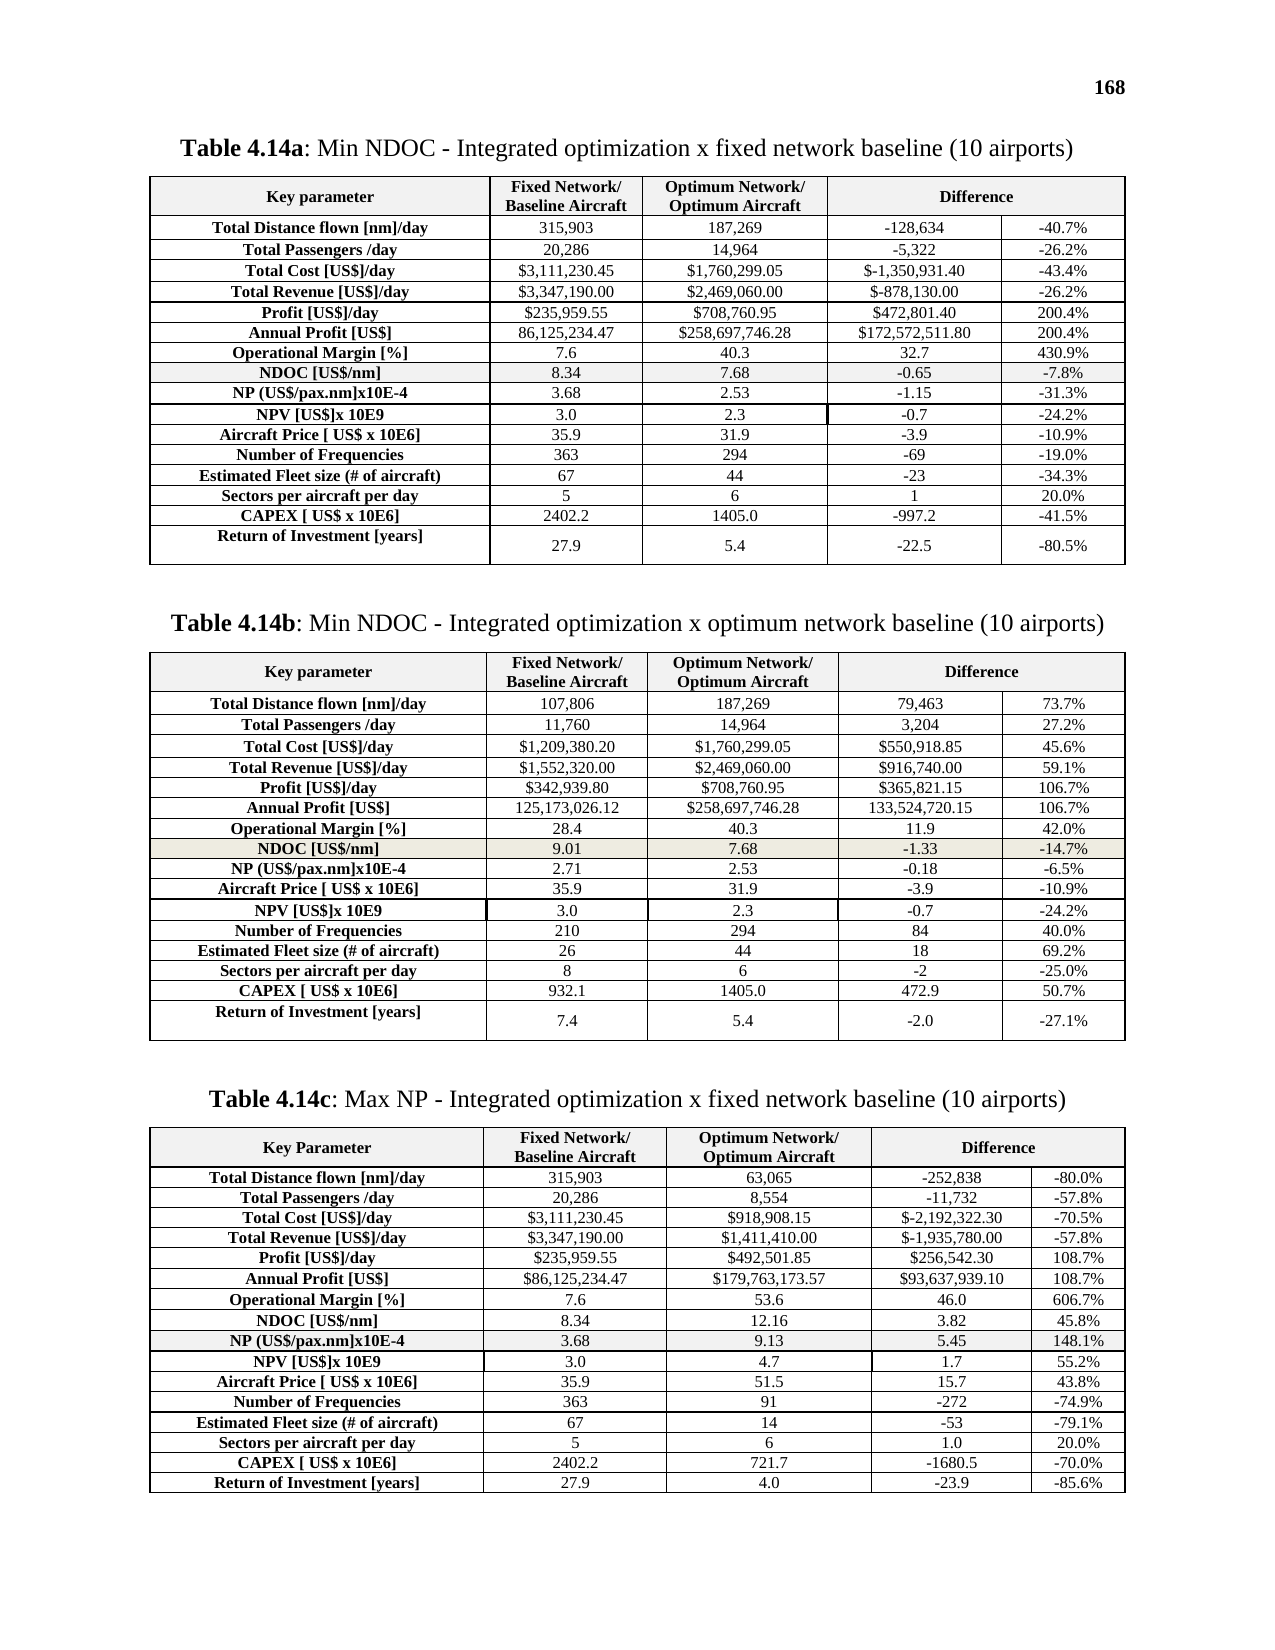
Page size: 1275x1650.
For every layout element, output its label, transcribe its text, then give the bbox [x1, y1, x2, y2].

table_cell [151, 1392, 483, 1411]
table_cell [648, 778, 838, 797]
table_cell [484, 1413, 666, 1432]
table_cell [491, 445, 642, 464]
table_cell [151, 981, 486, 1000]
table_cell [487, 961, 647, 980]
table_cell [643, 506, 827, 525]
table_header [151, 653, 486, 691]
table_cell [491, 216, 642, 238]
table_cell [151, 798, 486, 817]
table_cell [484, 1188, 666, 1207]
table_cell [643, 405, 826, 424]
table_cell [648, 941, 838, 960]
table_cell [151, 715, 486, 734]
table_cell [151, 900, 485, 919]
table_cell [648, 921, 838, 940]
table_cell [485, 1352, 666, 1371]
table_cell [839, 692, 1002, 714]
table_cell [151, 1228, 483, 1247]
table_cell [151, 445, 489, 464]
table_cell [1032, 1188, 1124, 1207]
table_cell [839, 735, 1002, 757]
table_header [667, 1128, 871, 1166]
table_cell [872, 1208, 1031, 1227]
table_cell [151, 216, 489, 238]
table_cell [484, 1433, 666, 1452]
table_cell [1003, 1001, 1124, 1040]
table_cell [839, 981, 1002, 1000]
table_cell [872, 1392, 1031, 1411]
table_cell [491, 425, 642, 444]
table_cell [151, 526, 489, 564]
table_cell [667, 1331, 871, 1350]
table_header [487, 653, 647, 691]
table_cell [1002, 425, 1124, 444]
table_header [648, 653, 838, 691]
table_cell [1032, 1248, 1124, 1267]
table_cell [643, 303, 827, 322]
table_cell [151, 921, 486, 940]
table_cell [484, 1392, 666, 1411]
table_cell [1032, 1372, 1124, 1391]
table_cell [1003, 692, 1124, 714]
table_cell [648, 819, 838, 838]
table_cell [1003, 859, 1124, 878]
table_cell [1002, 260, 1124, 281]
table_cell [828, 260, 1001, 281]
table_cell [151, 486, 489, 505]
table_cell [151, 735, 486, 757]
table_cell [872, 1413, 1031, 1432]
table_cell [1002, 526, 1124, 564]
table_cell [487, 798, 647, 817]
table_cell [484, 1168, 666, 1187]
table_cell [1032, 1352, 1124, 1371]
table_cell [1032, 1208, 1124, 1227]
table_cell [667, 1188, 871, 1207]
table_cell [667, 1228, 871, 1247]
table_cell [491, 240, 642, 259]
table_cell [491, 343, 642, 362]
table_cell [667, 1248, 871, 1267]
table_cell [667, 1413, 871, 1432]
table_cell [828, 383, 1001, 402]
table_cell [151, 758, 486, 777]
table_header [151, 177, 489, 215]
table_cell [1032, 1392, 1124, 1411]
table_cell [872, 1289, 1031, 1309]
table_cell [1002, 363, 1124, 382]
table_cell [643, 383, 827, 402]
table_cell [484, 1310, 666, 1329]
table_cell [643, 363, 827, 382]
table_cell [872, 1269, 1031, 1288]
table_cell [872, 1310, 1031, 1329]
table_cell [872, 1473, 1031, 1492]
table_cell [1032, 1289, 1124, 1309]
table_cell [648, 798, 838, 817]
text Table 4.14a: Min NDOC - Integrated optimization x fixed network baseline (10 airports) [150, 133, 1125, 162]
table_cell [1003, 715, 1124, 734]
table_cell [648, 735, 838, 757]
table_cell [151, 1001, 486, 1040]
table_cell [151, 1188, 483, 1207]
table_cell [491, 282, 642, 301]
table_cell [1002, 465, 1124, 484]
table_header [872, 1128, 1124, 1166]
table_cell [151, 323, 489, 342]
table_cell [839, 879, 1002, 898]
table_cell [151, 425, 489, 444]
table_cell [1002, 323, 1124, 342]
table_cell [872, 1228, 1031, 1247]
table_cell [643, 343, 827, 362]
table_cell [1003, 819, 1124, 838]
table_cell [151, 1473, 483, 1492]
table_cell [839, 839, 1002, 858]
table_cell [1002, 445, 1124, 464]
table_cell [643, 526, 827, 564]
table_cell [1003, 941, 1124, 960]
text Table 4.14b: Min NDOC - Integrated optimization x optimum network baseline (10 airports) [150, 608, 1125, 637]
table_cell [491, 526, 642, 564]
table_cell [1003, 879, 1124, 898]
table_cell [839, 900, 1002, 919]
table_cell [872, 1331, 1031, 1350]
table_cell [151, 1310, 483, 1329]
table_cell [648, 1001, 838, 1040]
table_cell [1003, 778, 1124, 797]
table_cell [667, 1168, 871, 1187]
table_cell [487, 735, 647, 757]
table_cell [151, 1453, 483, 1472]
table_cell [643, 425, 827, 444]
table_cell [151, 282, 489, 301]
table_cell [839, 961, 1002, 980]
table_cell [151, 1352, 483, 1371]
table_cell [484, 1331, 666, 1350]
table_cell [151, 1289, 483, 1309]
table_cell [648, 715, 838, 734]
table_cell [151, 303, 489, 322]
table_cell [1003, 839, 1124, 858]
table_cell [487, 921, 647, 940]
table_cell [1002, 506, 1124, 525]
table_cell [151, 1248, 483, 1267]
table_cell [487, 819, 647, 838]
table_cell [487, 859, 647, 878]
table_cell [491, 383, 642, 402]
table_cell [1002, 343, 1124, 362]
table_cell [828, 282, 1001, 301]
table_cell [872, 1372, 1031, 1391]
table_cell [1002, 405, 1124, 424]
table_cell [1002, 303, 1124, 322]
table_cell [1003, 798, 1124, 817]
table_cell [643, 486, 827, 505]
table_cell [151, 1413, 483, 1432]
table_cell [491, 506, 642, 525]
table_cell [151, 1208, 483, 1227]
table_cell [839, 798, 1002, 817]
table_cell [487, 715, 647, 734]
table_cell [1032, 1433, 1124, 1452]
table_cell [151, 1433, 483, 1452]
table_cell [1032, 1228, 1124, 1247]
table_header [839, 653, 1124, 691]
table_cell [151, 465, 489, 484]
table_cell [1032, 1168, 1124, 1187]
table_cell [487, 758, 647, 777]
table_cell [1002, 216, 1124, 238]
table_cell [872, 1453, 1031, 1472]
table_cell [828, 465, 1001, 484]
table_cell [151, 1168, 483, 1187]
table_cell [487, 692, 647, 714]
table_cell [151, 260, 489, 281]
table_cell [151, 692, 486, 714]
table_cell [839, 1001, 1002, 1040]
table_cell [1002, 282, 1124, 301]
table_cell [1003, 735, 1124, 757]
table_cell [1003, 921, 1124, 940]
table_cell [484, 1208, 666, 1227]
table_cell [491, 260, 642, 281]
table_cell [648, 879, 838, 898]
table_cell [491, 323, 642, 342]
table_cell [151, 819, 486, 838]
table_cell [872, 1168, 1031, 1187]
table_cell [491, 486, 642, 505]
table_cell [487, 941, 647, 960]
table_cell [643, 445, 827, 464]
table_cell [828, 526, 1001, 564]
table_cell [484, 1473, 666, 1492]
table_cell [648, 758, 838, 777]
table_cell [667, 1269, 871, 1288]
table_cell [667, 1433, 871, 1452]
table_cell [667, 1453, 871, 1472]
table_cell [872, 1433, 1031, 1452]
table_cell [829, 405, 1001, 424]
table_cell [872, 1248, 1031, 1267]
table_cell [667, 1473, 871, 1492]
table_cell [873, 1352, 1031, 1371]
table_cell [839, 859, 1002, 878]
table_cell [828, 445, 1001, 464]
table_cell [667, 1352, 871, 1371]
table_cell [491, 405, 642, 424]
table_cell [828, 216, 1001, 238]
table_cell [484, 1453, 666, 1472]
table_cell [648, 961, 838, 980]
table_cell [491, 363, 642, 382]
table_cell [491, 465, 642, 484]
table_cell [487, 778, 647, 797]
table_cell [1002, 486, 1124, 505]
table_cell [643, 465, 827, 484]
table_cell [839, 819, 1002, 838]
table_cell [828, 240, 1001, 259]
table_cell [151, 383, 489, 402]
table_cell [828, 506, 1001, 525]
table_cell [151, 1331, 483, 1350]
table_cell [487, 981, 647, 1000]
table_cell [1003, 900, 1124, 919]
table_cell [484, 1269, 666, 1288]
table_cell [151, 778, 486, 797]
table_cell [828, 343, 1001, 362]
text Table 4.14c: Max NP - Integrated optimization x fixed network baseline (10 airports) [150, 1084, 1125, 1113]
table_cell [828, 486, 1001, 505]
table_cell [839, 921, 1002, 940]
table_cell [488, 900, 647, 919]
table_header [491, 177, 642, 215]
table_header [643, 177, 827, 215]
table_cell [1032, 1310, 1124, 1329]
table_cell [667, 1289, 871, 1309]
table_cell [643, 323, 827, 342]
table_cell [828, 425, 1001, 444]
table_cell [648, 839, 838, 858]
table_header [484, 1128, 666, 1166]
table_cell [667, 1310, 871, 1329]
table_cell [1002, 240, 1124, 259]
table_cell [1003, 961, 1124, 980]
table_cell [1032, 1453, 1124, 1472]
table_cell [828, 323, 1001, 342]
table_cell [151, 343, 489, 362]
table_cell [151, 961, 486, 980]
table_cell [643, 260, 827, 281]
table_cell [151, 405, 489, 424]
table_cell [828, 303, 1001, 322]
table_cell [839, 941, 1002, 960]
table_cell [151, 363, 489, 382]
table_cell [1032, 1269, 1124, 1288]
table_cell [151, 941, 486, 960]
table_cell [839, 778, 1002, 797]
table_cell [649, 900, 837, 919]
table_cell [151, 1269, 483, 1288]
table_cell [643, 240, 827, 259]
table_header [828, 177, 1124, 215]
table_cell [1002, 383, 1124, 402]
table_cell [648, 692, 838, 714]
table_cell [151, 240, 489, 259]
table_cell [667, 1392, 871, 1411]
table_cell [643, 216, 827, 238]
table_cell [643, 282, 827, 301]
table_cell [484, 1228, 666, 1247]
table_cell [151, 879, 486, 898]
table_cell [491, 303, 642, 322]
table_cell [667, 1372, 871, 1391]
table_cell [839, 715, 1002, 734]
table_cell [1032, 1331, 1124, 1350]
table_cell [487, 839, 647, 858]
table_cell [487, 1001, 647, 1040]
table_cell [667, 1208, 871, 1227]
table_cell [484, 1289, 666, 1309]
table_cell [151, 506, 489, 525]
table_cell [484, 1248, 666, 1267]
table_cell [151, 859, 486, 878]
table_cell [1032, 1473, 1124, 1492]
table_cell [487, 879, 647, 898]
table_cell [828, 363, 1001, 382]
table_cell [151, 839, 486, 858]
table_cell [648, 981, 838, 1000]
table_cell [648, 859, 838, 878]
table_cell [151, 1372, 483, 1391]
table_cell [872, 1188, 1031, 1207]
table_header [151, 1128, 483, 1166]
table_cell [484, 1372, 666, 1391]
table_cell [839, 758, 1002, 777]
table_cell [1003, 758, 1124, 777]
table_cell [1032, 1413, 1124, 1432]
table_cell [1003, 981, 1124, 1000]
